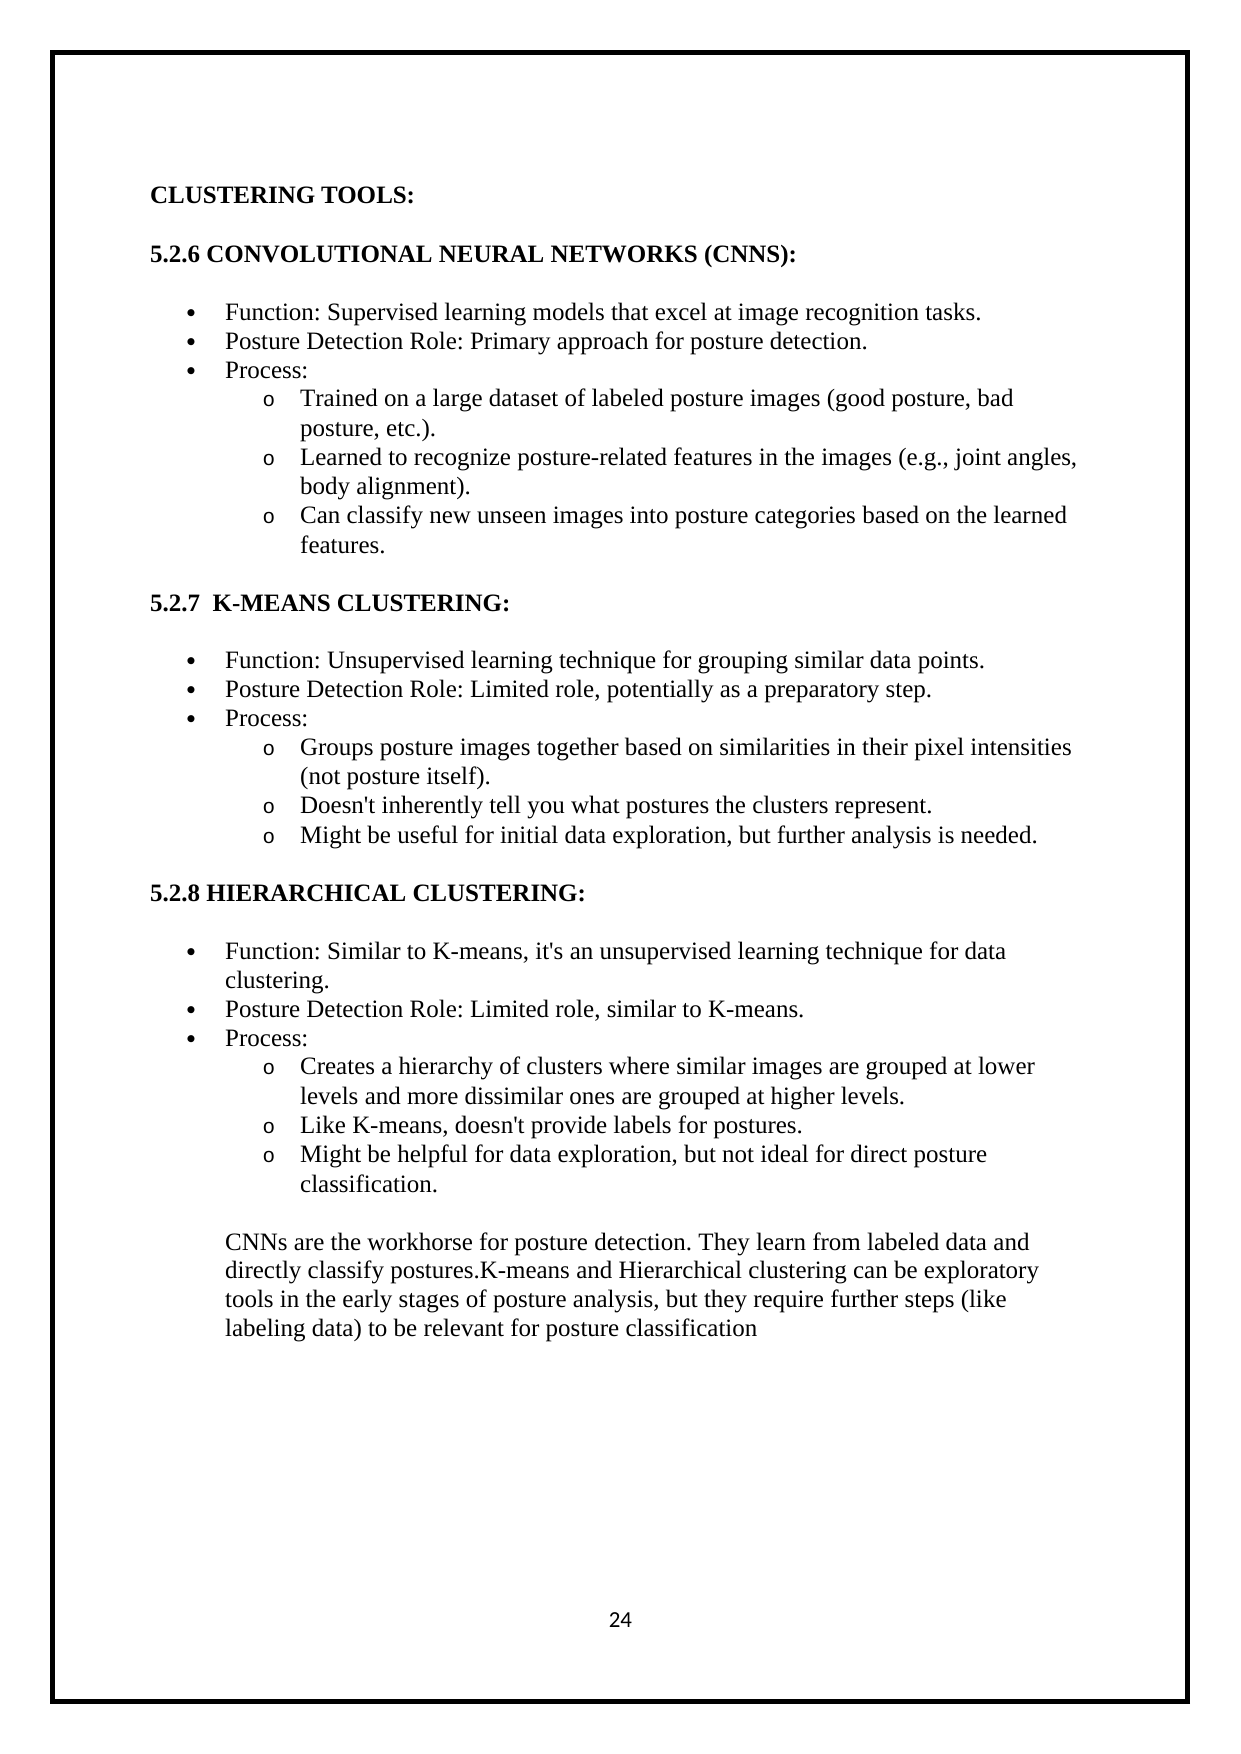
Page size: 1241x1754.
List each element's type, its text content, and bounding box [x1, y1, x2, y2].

list Might be useful for initial data exploration, but further analysis is needed. [262, 820, 1090, 849]
list Process: [187, 1023, 1090, 1051]
text 5.2.6 CONVOLUTIONAL NEURAL NETWORKS (CNNS): [150, 239, 1090, 268]
text CNNs are the workhorse for posture detection. They learn from labeled data and directly classify postures.K-means and Hierarchical clustering can be exploratory tools in the early stages of posture analysis, but they require further steps (like labeling data) to be relevant for posture classification [225, 1227, 1090, 1342]
list Process: [187, 703, 1090, 732]
list Doesn't inherently tell you what postures the clusters represent. [262, 790, 1090, 820]
text 5.2.8 HIERARCHICAL CLUSTERING: [150, 878, 1090, 907]
list Function: Similar to K-means, it's an unsupervised learning technique for data clustering. [187, 936, 1090, 994]
list Can classify new unseen images into posture categories based on the learned features. [262, 500, 1090, 558]
list Function: Supervised learning models that excel at image recognition tasks. [187, 297, 1090, 326]
list Posture Detection Role: Limited role, similar to K-means. [187, 994, 1090, 1023]
list Might be helpful for data exploration, but not ideal for direct posture classification. [262, 1139, 1090, 1198]
list Process: [187, 355, 1090, 383]
list Posture Detection Role: Primary approach for posture detection. [187, 326, 1090, 355]
list Creates a hierarchy of clusters where similar images are grouped at lower levels and more dissimilar ones are grouped at higher levels. [262, 1051, 1090, 1110]
list Groups posture images together based on similarities in their pixel intensities (not posture itself). [262, 732, 1090, 790]
list Like K-means, doesn't provide labels for postures. [262, 1110, 1090, 1139]
text CLUSTERING TOOLS: [150, 180, 1090, 208]
list Function: Unsupervised learning technique for grouping similar data points. [187, 646, 1090, 674]
list Posture Detection Role: Limited role, potentially as a preparatory step. [187, 674, 1090, 703]
list Learned to recognize posture-related features in the images (e.g., joint angles, body alignment). [262, 442, 1090, 500]
text 5.2.7 K-MEANS CLUSTERING: [150, 588, 1090, 616]
list Trained on a large dataset of labeled posture images (good posture, bad posture, etc.). [262, 383, 1090, 442]
